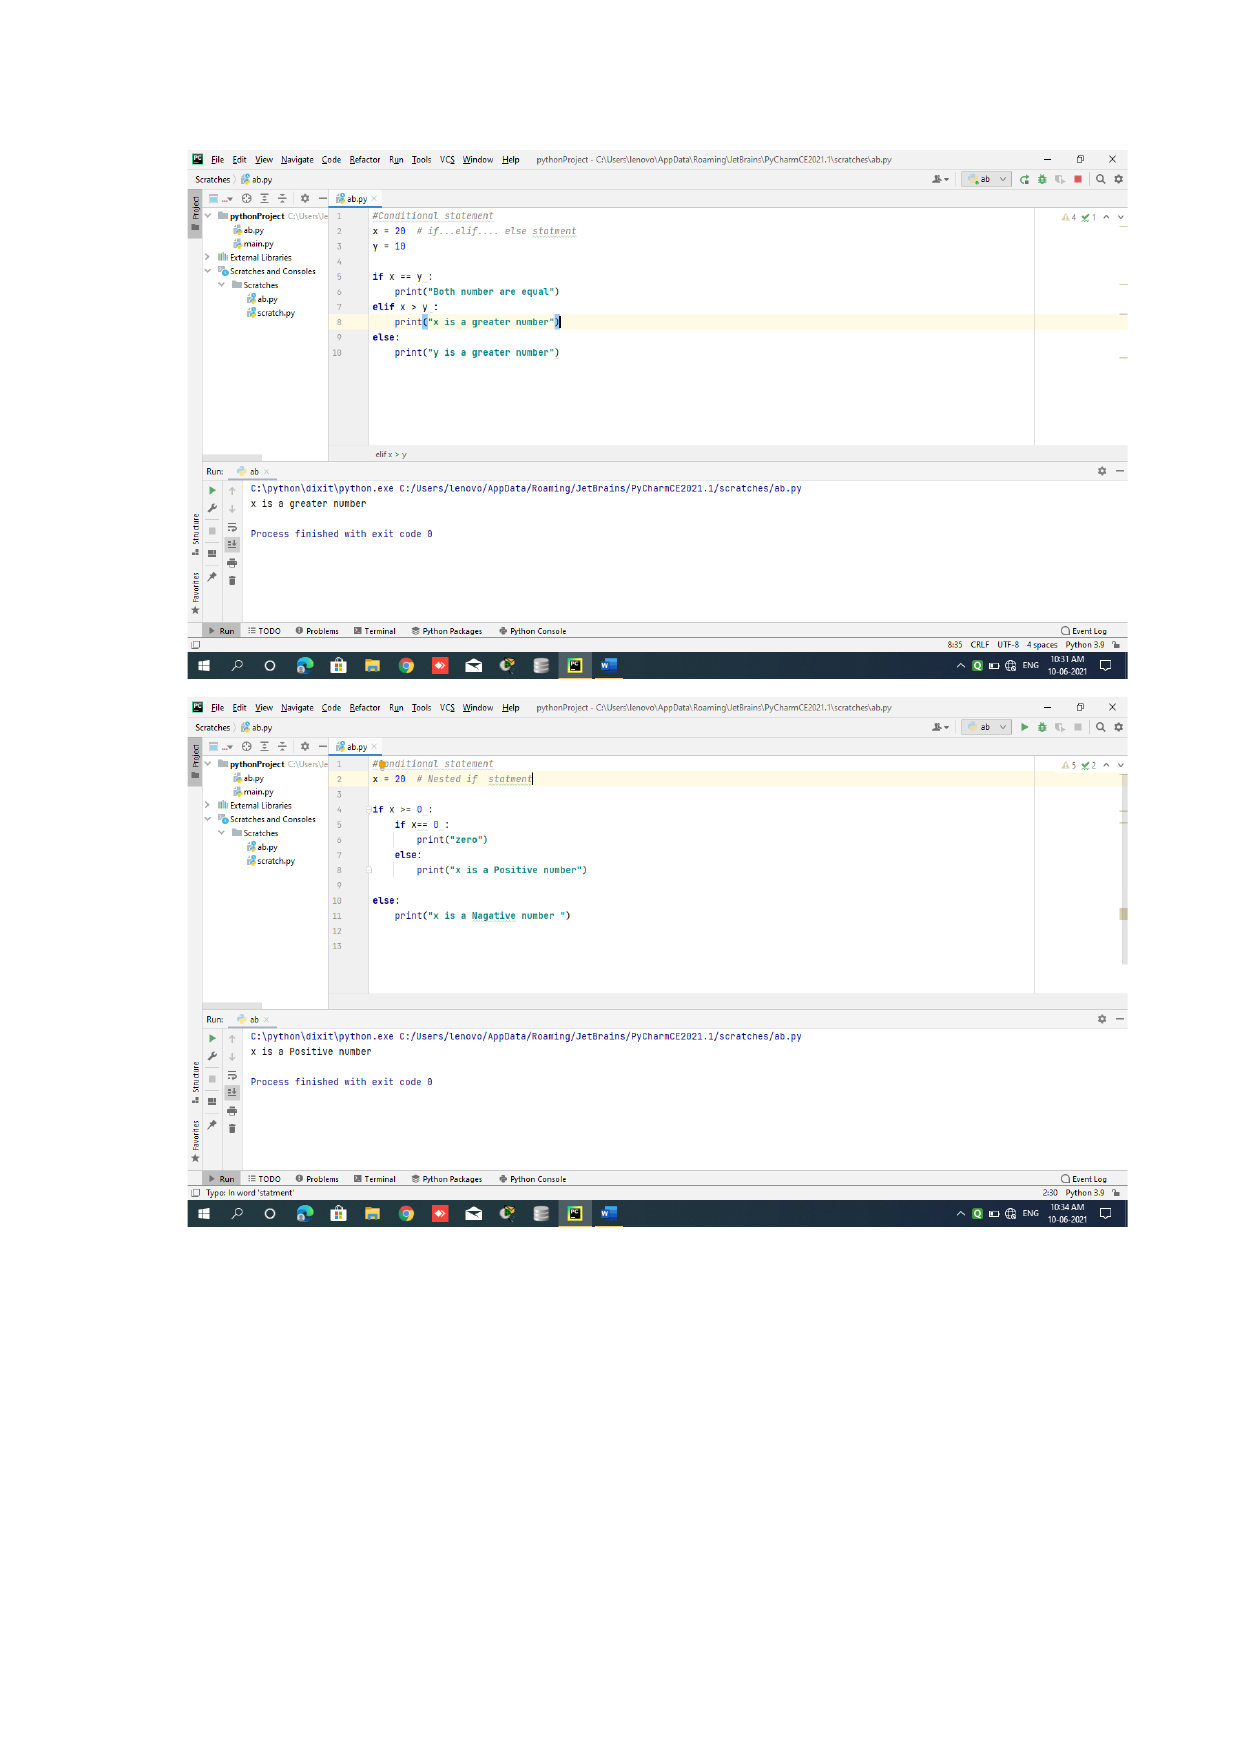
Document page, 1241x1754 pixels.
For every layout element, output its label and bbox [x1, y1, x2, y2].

picture [187, 150, 1128, 679]
picture [187, 697, 1128, 1227]
